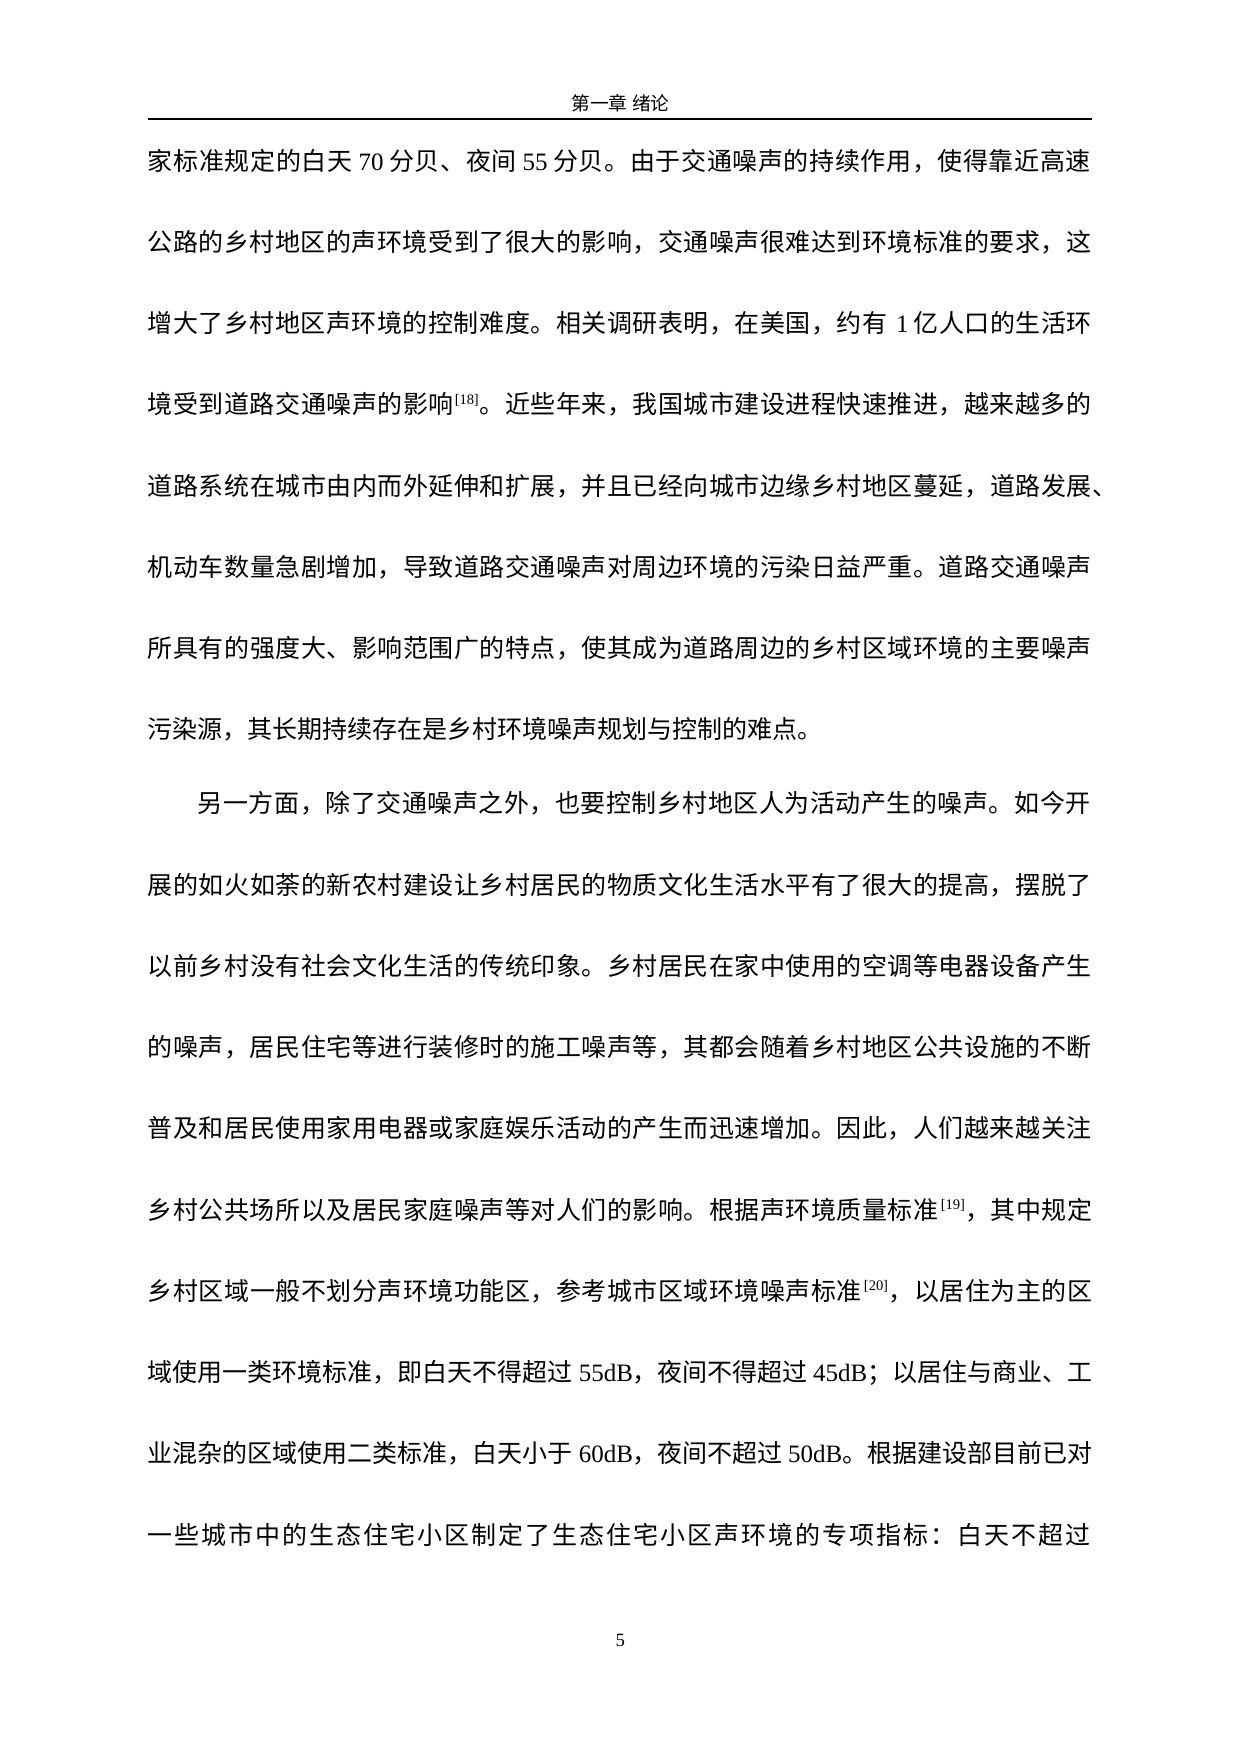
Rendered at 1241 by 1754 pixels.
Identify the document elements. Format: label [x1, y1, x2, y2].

text [148, 769, 1092, 1566]
text [148, 127, 1092, 761]
